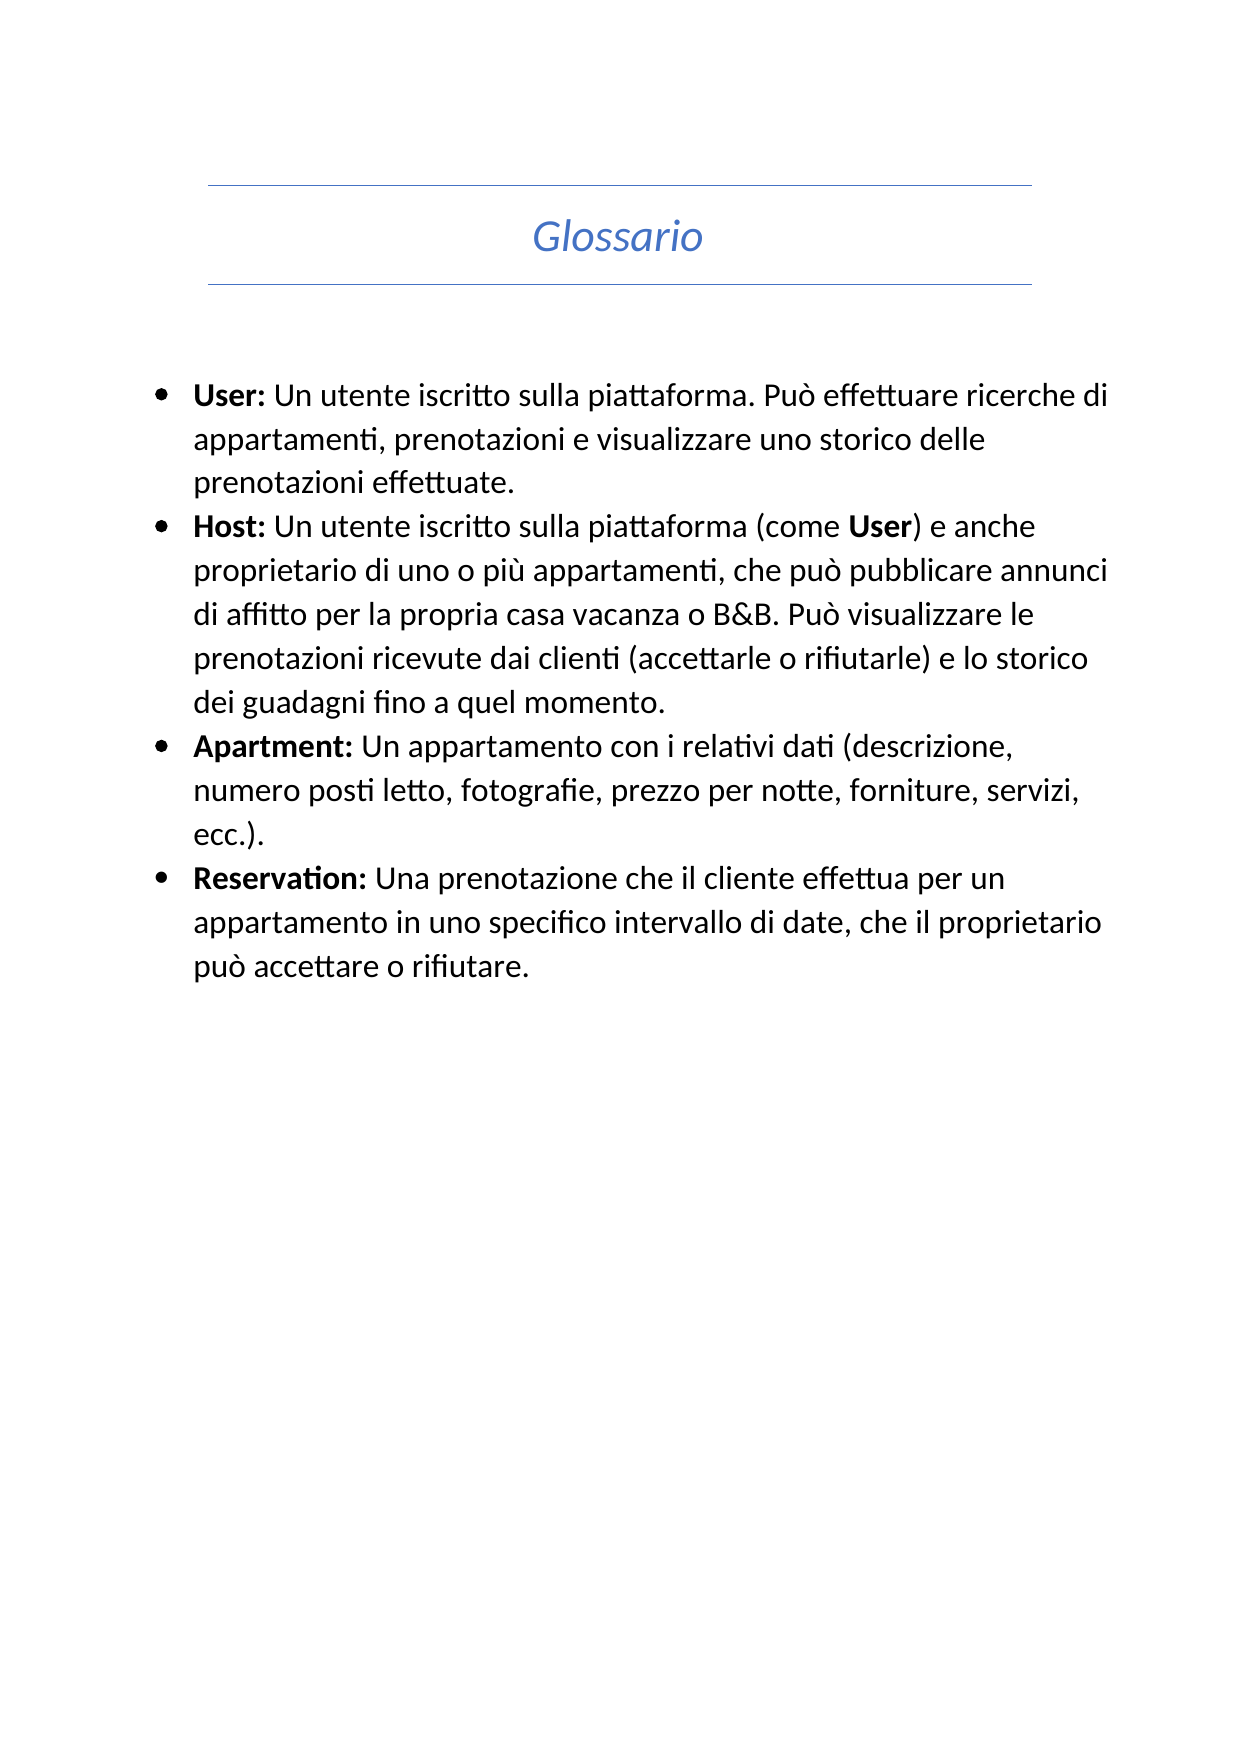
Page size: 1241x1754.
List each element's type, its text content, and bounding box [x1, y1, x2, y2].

list User: Un utente iscritto sulla piattaforma. Può effettuare ricerche di appartamenti, prenotazioni e visualizzare uno storico delle prenotazioni effettuate. [156, 373, 1122, 502]
list Host: Un utente iscritto sulla piattaforma (come User) e anche proprietario di uno o più appartamenti, che può pubblicare annunci di affitto per la propria casa vacanza o B&B. Può visualizzare le prenotazioni ricevute dai clienti (accettarle o rifiutarle) e lo storico dei guadagni fino a quel momento. [156, 505, 1122, 722]
list Reservation: Una prenotazione che il cliente effettua per un appartamento in uno specifico intervallo di date, che il proprietario può accettare o rifiutare. [156, 857, 1122, 986]
text Glossario [208, 186, 1032, 284]
list Apartment: Un appartamento con i relativi dati (descrizione, numero posti letto, fotografie, prezzo per notte, forniture, servizi, ecc.). [156, 725, 1122, 854]
